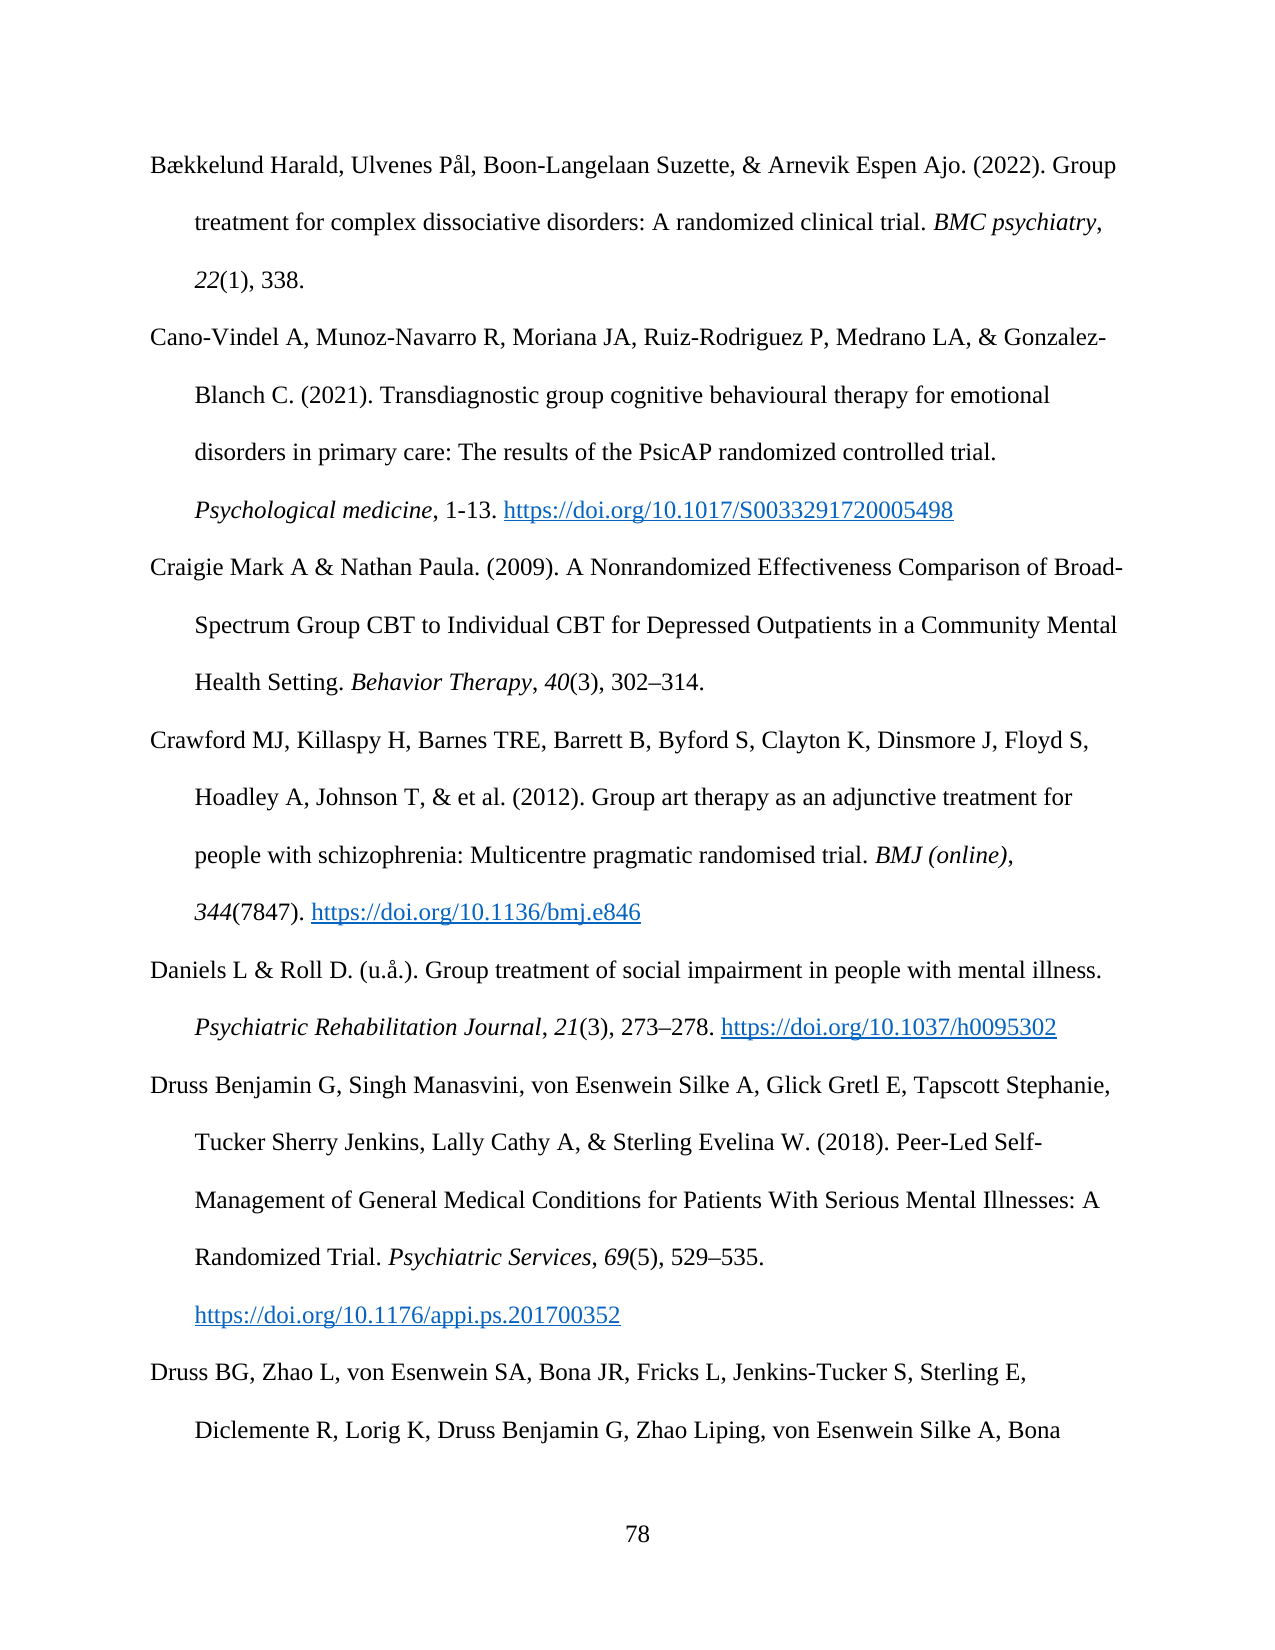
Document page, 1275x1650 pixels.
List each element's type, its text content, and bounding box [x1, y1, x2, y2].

text Bækkelund Harald, Ulvenes Pål, Boon-Langelaan Suzette, & Arnevik Espen Ajo. (2022). Group treatment for complex dissociative disorders: A randomized clinical trial. BMC psychiatry, 22(1), 338. [150, 150, 1125, 294]
text Craigie Mark A & Nathan Paula. (2009). A Nonrandomized Effectiveness Comparison of Broad-Spectrum Group CBT to Individual CBT for Depressed Outpatients in a Community Mental Health Setting. Behavior Therapy, 40(3), 302–314. [150, 552, 1125, 696]
text Druss Benjamin G, Singh Manasvini, von Esenwein Silke A, Glick Gretl E, Tapscott Stephanie, Tucker Sherry Jenkins, Lally Cathy A, & Sterling Evelina W. (2018). Peer-Led Self-Management of General Medical Conditions for Patients With Serious Mental Illnesses: A Randomized Trial. Psychiatric Services, 69(5), 529–535. https://doi.org/10.1176/appi.ps.201700352 [150, 1070, 1125, 1329]
text Cano-Vindel A, Munoz-Navarro R, Moriana JA, Ruiz-Rodriguez P, Medrano LA, & Gonzalez-Blanch C. (2021). Transdiagnostic group cognitive behavioural therapy for emotional disorders in primary care: The results of the PsicAP randomized controlled trial. Psychological medicine, 1‐13. https://doi.org/10.1017/S0033291720005498 [150, 322, 1125, 524]
text Crawford MJ, Killaspy H, Barnes TRE, Barrett B, Byford S, Clayton K, Dinsmore J, Floyd S, Hoadley A, Johnson T, & et al. (2012). Group art therapy as an adjunctive treatment for people with schizophrenia: Multicentre pragmatic randomised trial. BMJ (online), 344(7847). https://doi.org/10.1136/bmj.e846 [150, 725, 1125, 926]
text Daniels L & Roll D. (u.å.). Group treatment of social impairment in people with mental illness. Psychiatric Rehabilitation Journal, 21(3), 273–278. https://doi.org/10.1037/h0095302 [150, 955, 1125, 1041]
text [150, 1357, 1125, 1444]
